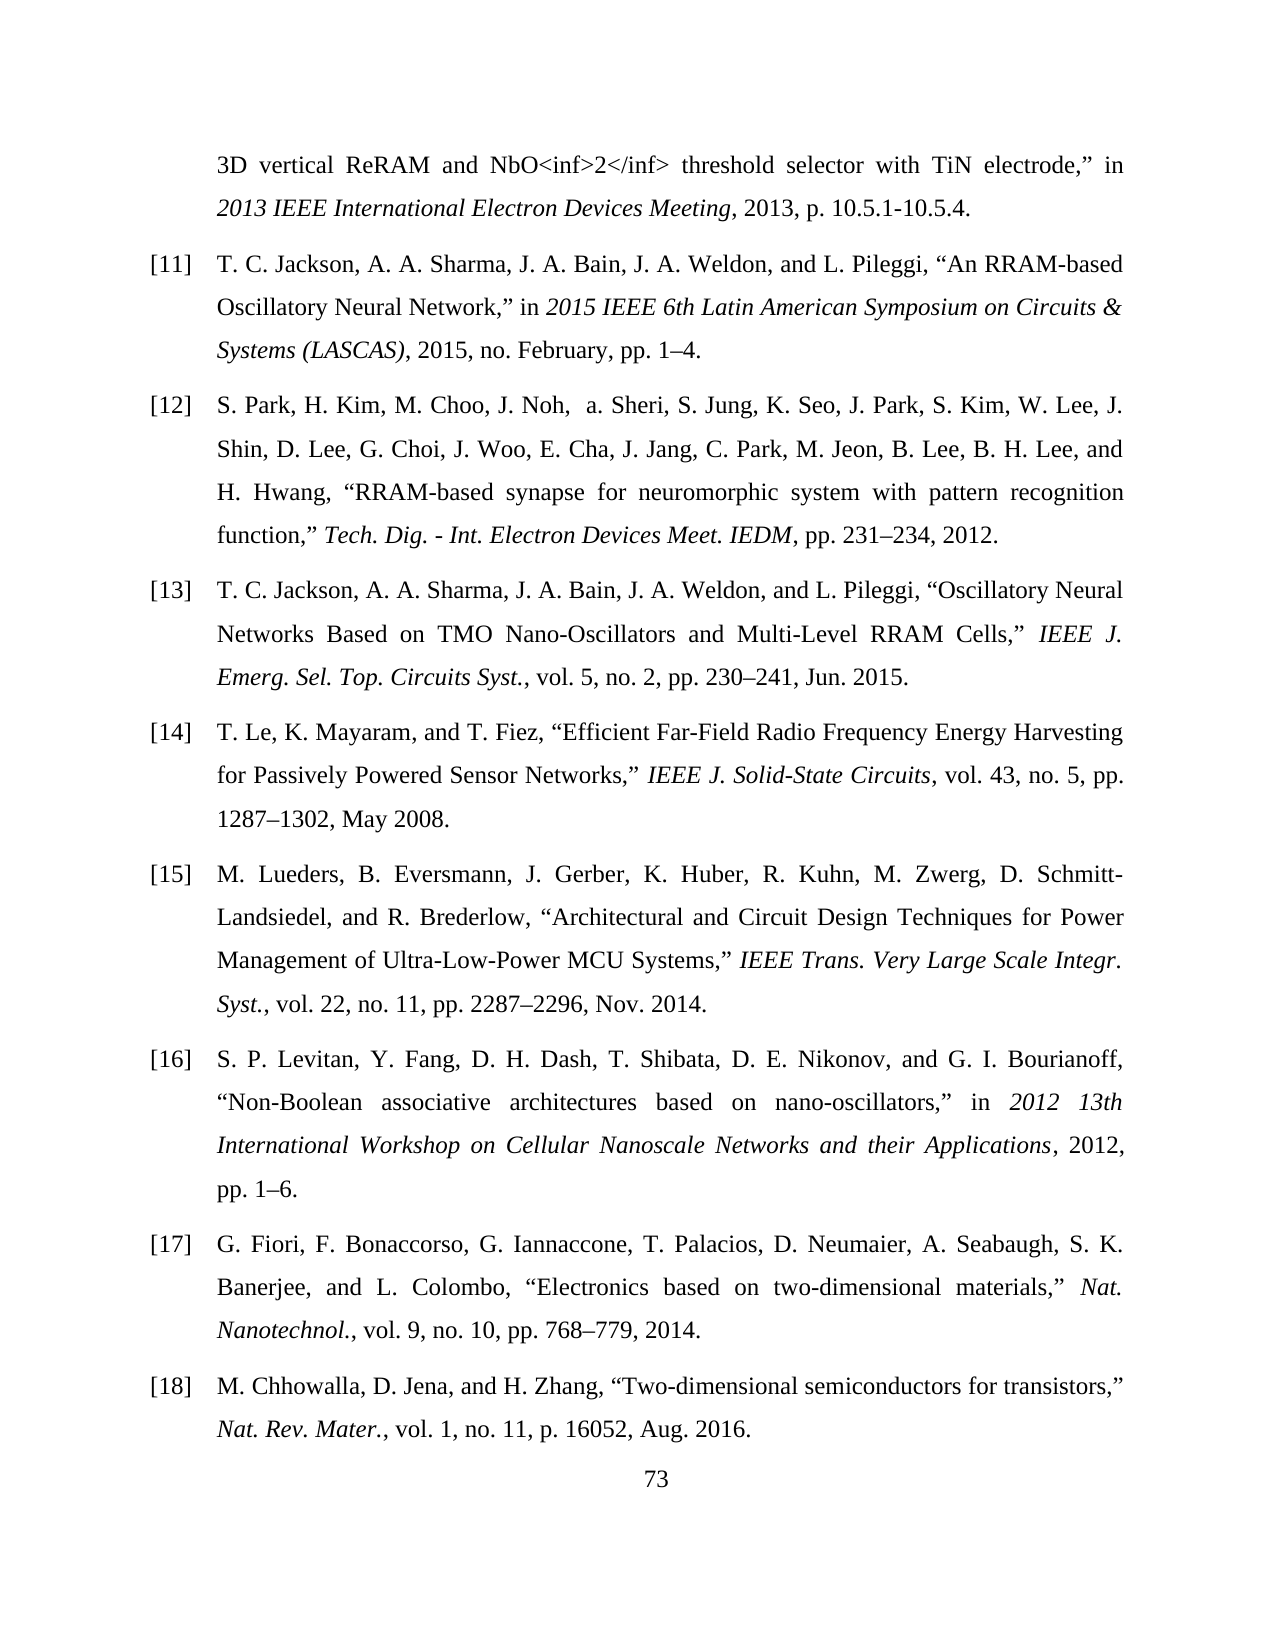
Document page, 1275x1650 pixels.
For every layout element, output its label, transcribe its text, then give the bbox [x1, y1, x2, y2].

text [150, 150, 1125, 222]
text [11] T. C. Jackson, A. A. Sharma, J. A. Bain, J. A. Weldon, and L. Pileggi, “An RRAM-based Oscillatory Neural Network,” in 2015 IEEE 6th Latin American Symposium on Circuits & Systems (LASCAS), 2015, no. February, pp. 1–4. [150, 249, 1125, 364]
text [15] M. Lueders, B. Eversmann, J. Gerber, K. Huber, R. Kuhn, M. Zwerg, D. Schmitt-Landsiedel, and R. Brederlow, “Architectural and Circuit Design Techniques for Power Management of Ultra-Low-Power MCU Systems,” IEEE Trans. Very Large Scale Integr. Syst., vol. 22, no. 11, pp. 2287–2296, Nov. 2014. [150, 859, 1125, 1017]
text [12] S. Park, H. Kim, M. Choo, J. Noh, a. Sheri, S. Jung, K. Seo, J. Park, S. Kim, W. Lee, J. Shin, D. Lee, G. Choi, J. Woo, E. Cha, J. Jang, C. Park, M. Jeon, B. Lee, B. H. Lee, and H. Hwang, “RRAM-based synapse for neuromorphic system with pattern recognition function,” Tech. Dig. - Int. Electron Devices Meet. IEDM, pp. 231–234, 2012. [150, 391, 1125, 549]
text [13] T. C. Jackson, A. A. Sharma, J. A. Bain, J. A. Weldon, and L. Pileggi, “Oscillatory Neural Networks Based on TMO Nano-Oscillators and Multi-Level RRAM Cells,” IEEE J. Emerg. Sel. Top. Circuits Syst., vol. 5, no. 2, pp. 230–241, Jun. 2015. [150, 576, 1125, 691]
text [14] T. Le, K. Mayaram, and T. Fiez, “Efficient Far-Field Radio Frequency Energy Harvesting for Passively Powered Sensor Networks,” IEEE J. Solid-State Circuits, vol. 43, no. 5, pp. 1287–1302, May 2008. [150, 717, 1125, 832]
text [17] G. Fiori, F. Bonaccorso, G. Iannaccone, T. Palacios, D. Neumaier, A. Seabaugh, S. K. Banerjee, and L. Colombo, “Electronics based on two-dimensional materials,” Nat. Nanotechnol., vol. 9, no. 10, pp. 768–779, 2014. [150, 1229, 1125, 1344]
text [16] S. P. Levitan, Y. Fang, D. H. Dash, T. Shibata, D. E. Nikonov, and G. I. Bourianoff, “Non-Boolean associative architectures based on nano-oscillators,” in 2012 13th International Workshop on Cellular Nanoscale Networks and their Applications, 2012, pp. 1–6. [150, 1044, 1125, 1202]
text [18] M. Chhowalla, D. Jena, and H. Zhang, “Two-dimensional semiconductors for transistors,” Nat. Rev. Mater., vol. 1, no. 11, p. 16052, Aug. 2016. [150, 1371, 1125, 1443]
